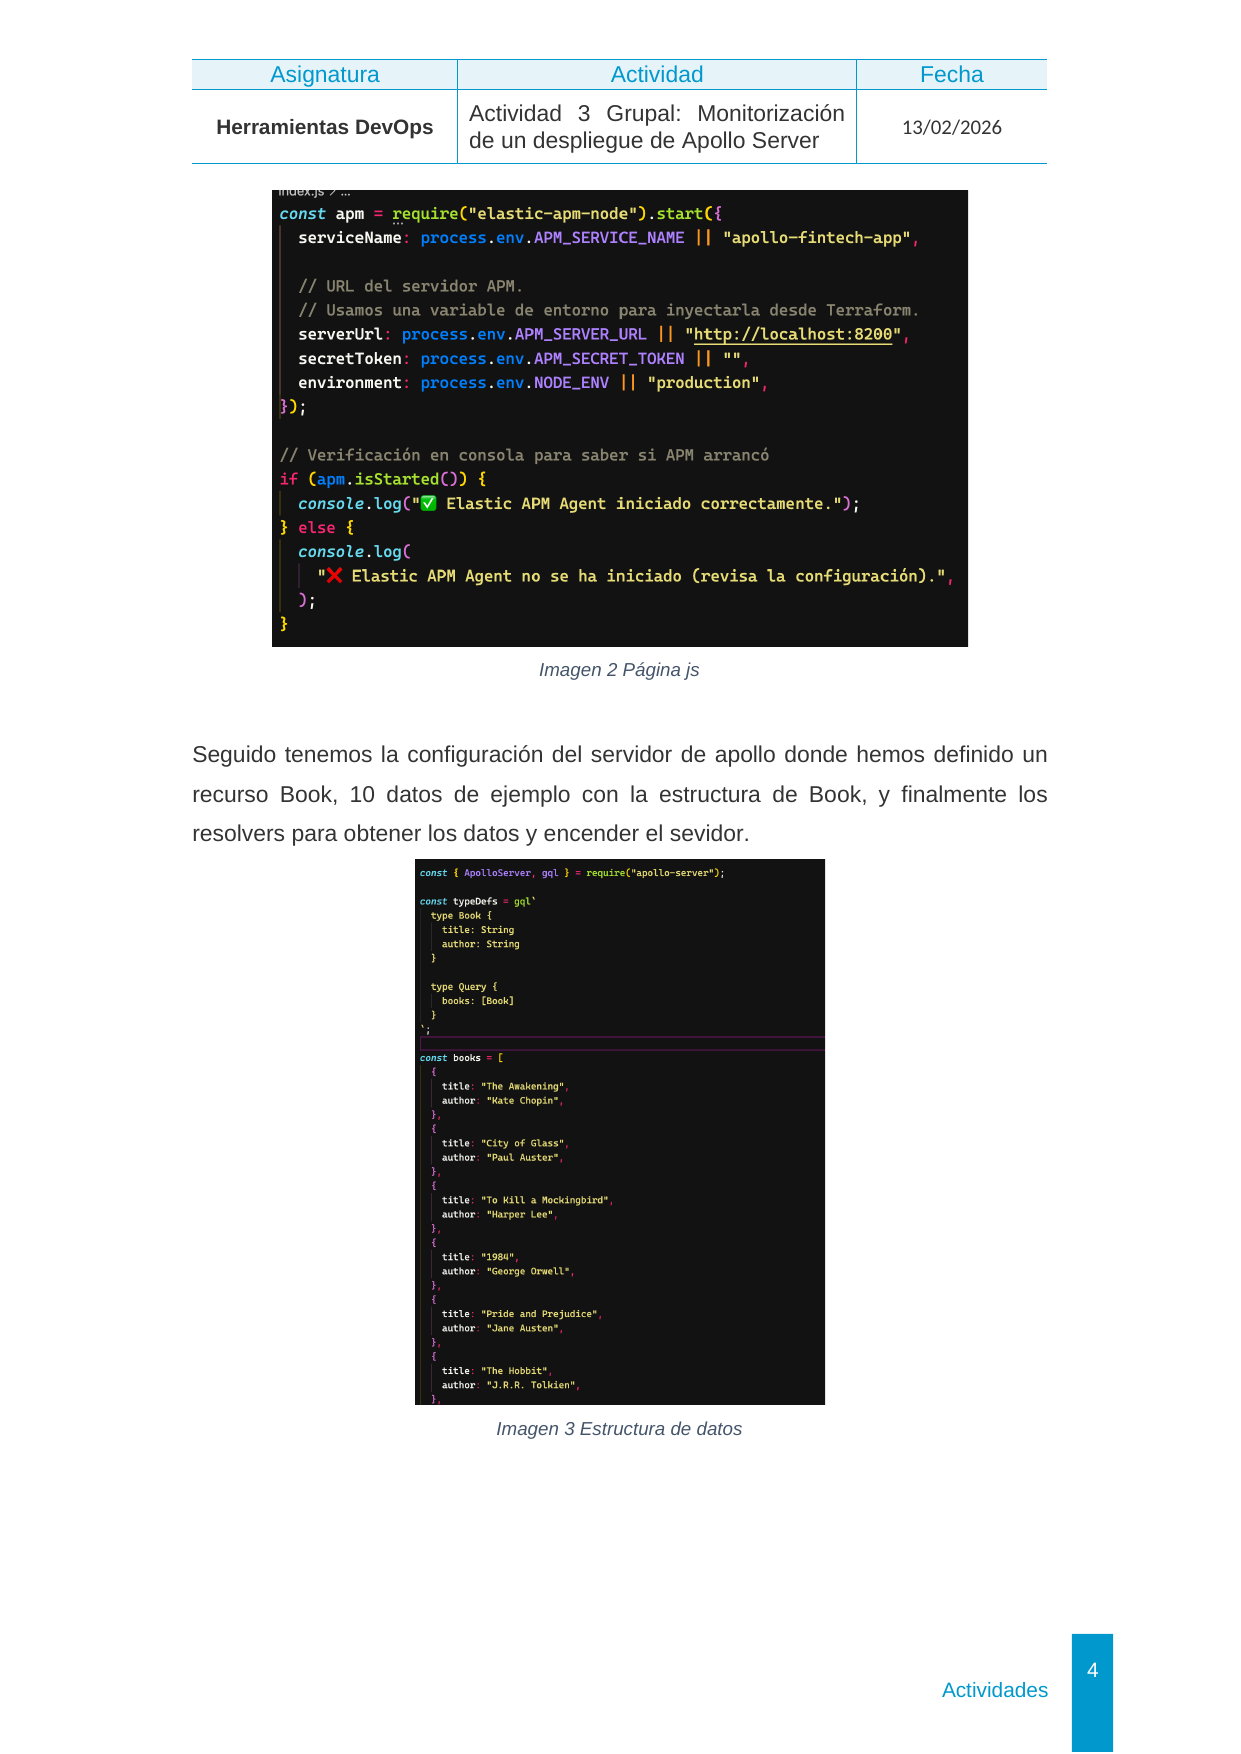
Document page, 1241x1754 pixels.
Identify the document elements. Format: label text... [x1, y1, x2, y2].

text Seguido tenemos la configuración del servidor de apollo donde hemos definido un recurso Book, 10 datos de ejemplo con la estructura de Book, y finalmente los resolvers para obtener los datos y encender el sevidor. [192, 741, 1048, 846]
text Imagen 3 Estructura de datos [192, 1417, 1048, 1439]
picture [415, 859, 826, 1405]
text Imagen 2 Página js [192, 659, 1048, 681]
picture [272, 190, 969, 647]
